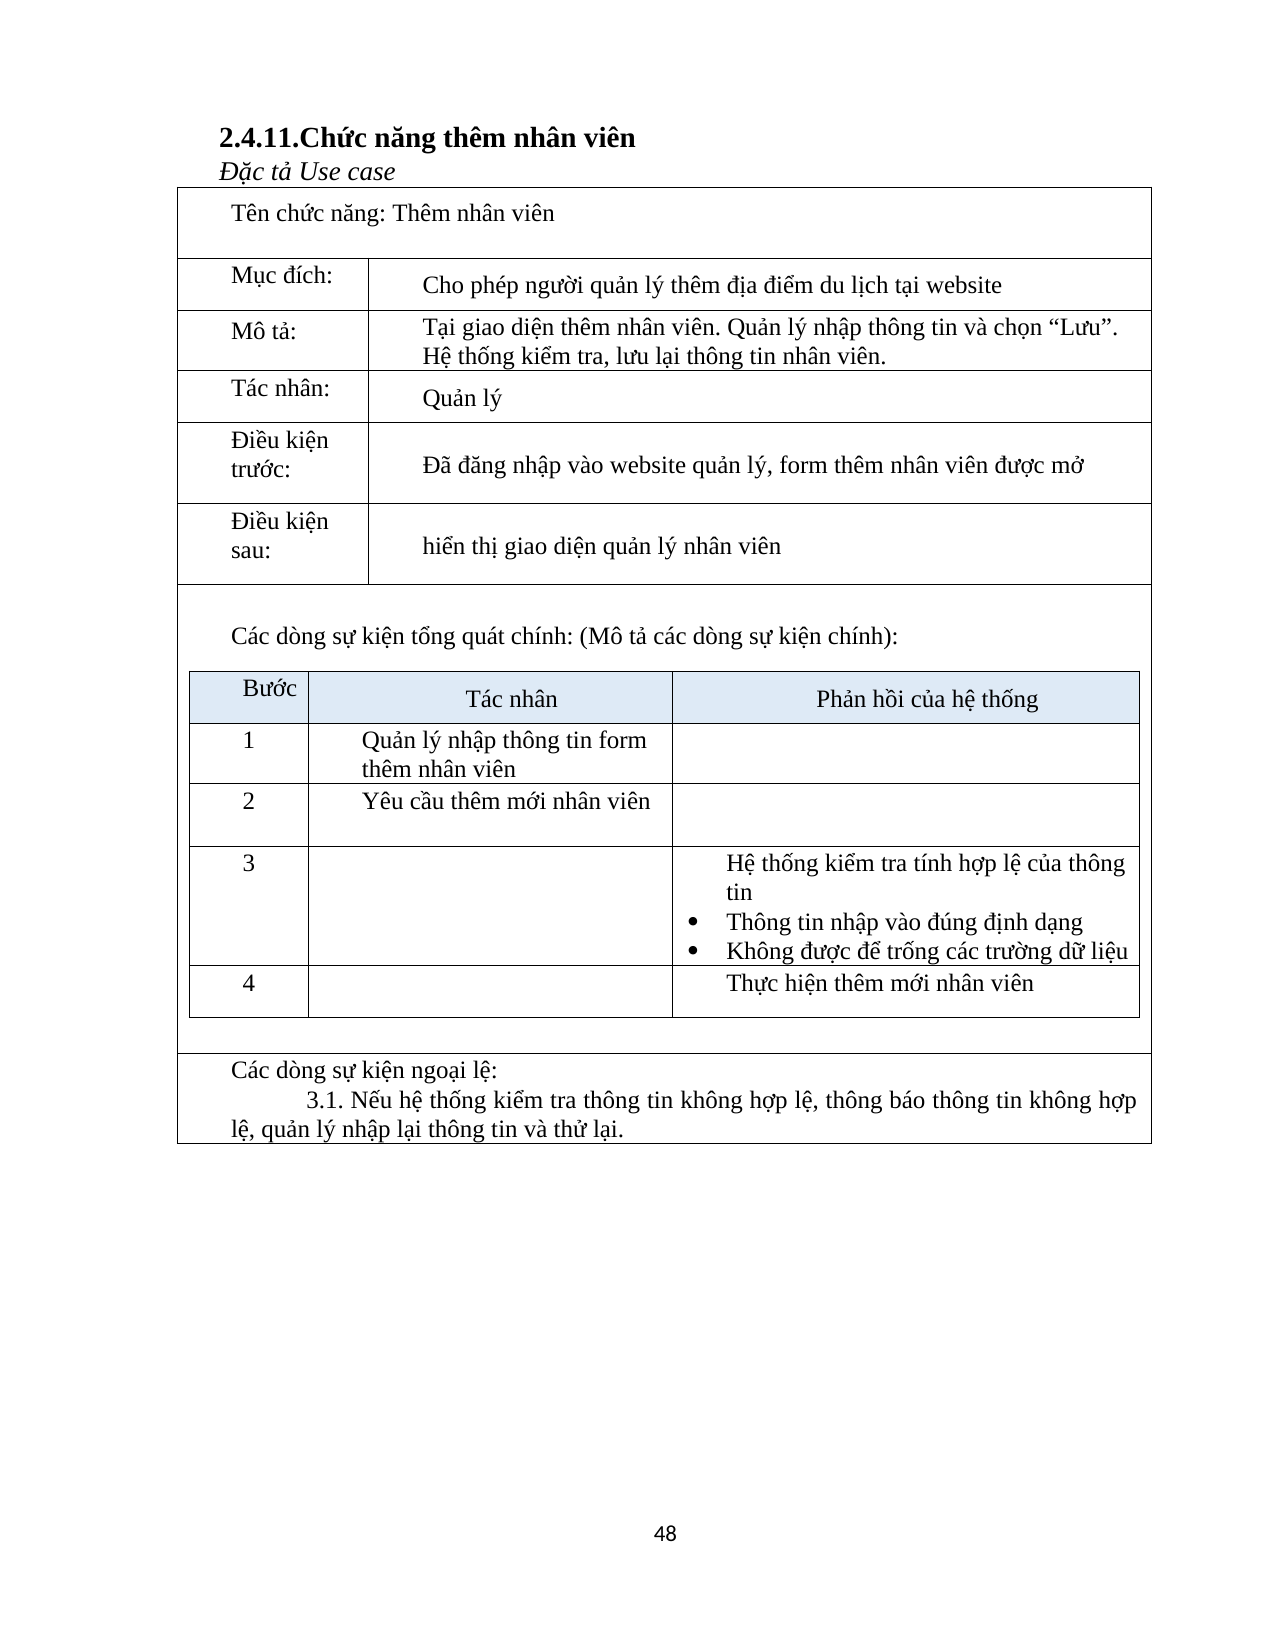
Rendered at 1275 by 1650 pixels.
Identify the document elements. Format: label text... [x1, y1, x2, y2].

table_cell Các dòng sự kiện ngoại lệ: 3.1. Nếu hệ thống kiểm tra thông tin không hợp lệ, thông báo thông tin không hợp lệ, quản lý nhập lại thông tin và thử lại. [178, 1054, 1151, 1143]
table_cell Mô tả: [178, 311, 368, 370]
table_cell hiển thị giao diện quản lý nhân viên [369, 504, 1151, 584]
subtitle Đặc tả Use case [219, 155, 1153, 187]
table_cell Quản lý [369, 371, 1151, 422]
table_cell Các dòng sự kiện tổng quát chính: (Mô tả các dòng sự kiện chính): [178, 585, 1151, 1052]
table_header Tên chức năng: Thêm nhân viên [178, 188, 1151, 257]
table_cell Đã đăng nhập vào website quản lý, form thêm nhân viên được mở [369, 423, 1151, 503]
table_cell Mục đích: [178, 259, 368, 310]
table_cell Điều kiện trước: [178, 423, 368, 503]
subtitle 2.4.11.Chức năng thêm nhân viên [219, 120, 1153, 154]
table_cell Cho phép người quản lý thêm địa điểm du lịch tại website [369, 259, 1151, 310]
table_cell Điều kiện sau: [178, 504, 368, 584]
table_cell Tại giao diện thêm nhân viên. Quản lý nhập thông tin và chọn “Lưu”. Hệ thống kiểm tra, lưu lại thông tin nhân viên. [369, 311, 1151, 370]
table_cell Tác nhân: [178, 371, 368, 422]
